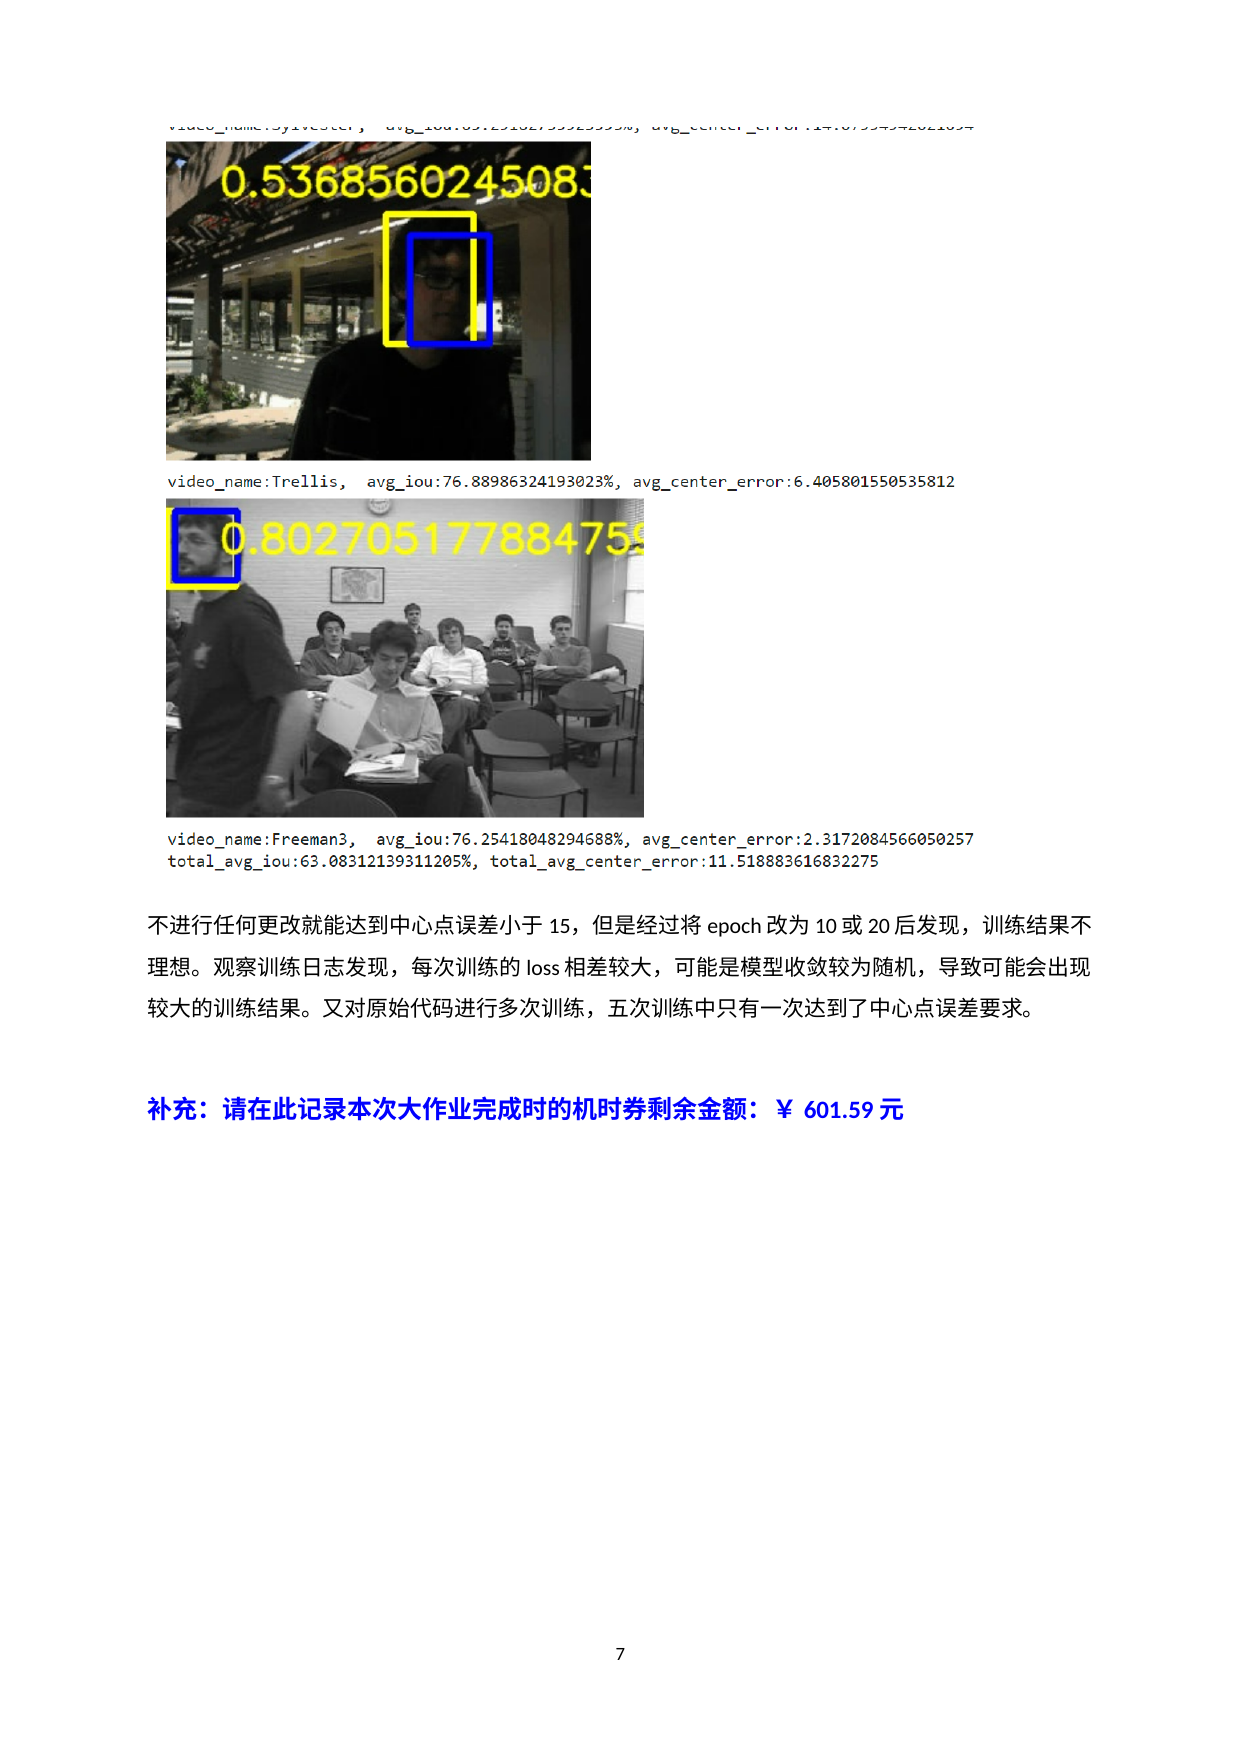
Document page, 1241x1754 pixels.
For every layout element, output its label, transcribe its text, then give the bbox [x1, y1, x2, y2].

picture [147, 127, 1093, 877]
text 不进行任何更改就能达到中心点误差小于15，但是经过将epoch改为10或20后发现，训练结果不理想。观察训练日志发现，每次训练的loss相差较大，可能是模型收敛较为随机，导致可能会出现较大的训练结果。又对原始代码进行多次训练，五次训练中只有一次达到了中心点误差要求。 [148, 903, 1092, 1028]
text 补充：请在此记录本次大作业完成时的机时券剩余金额：￥ 601.59 元 [148, 1089, 1092, 1125]
